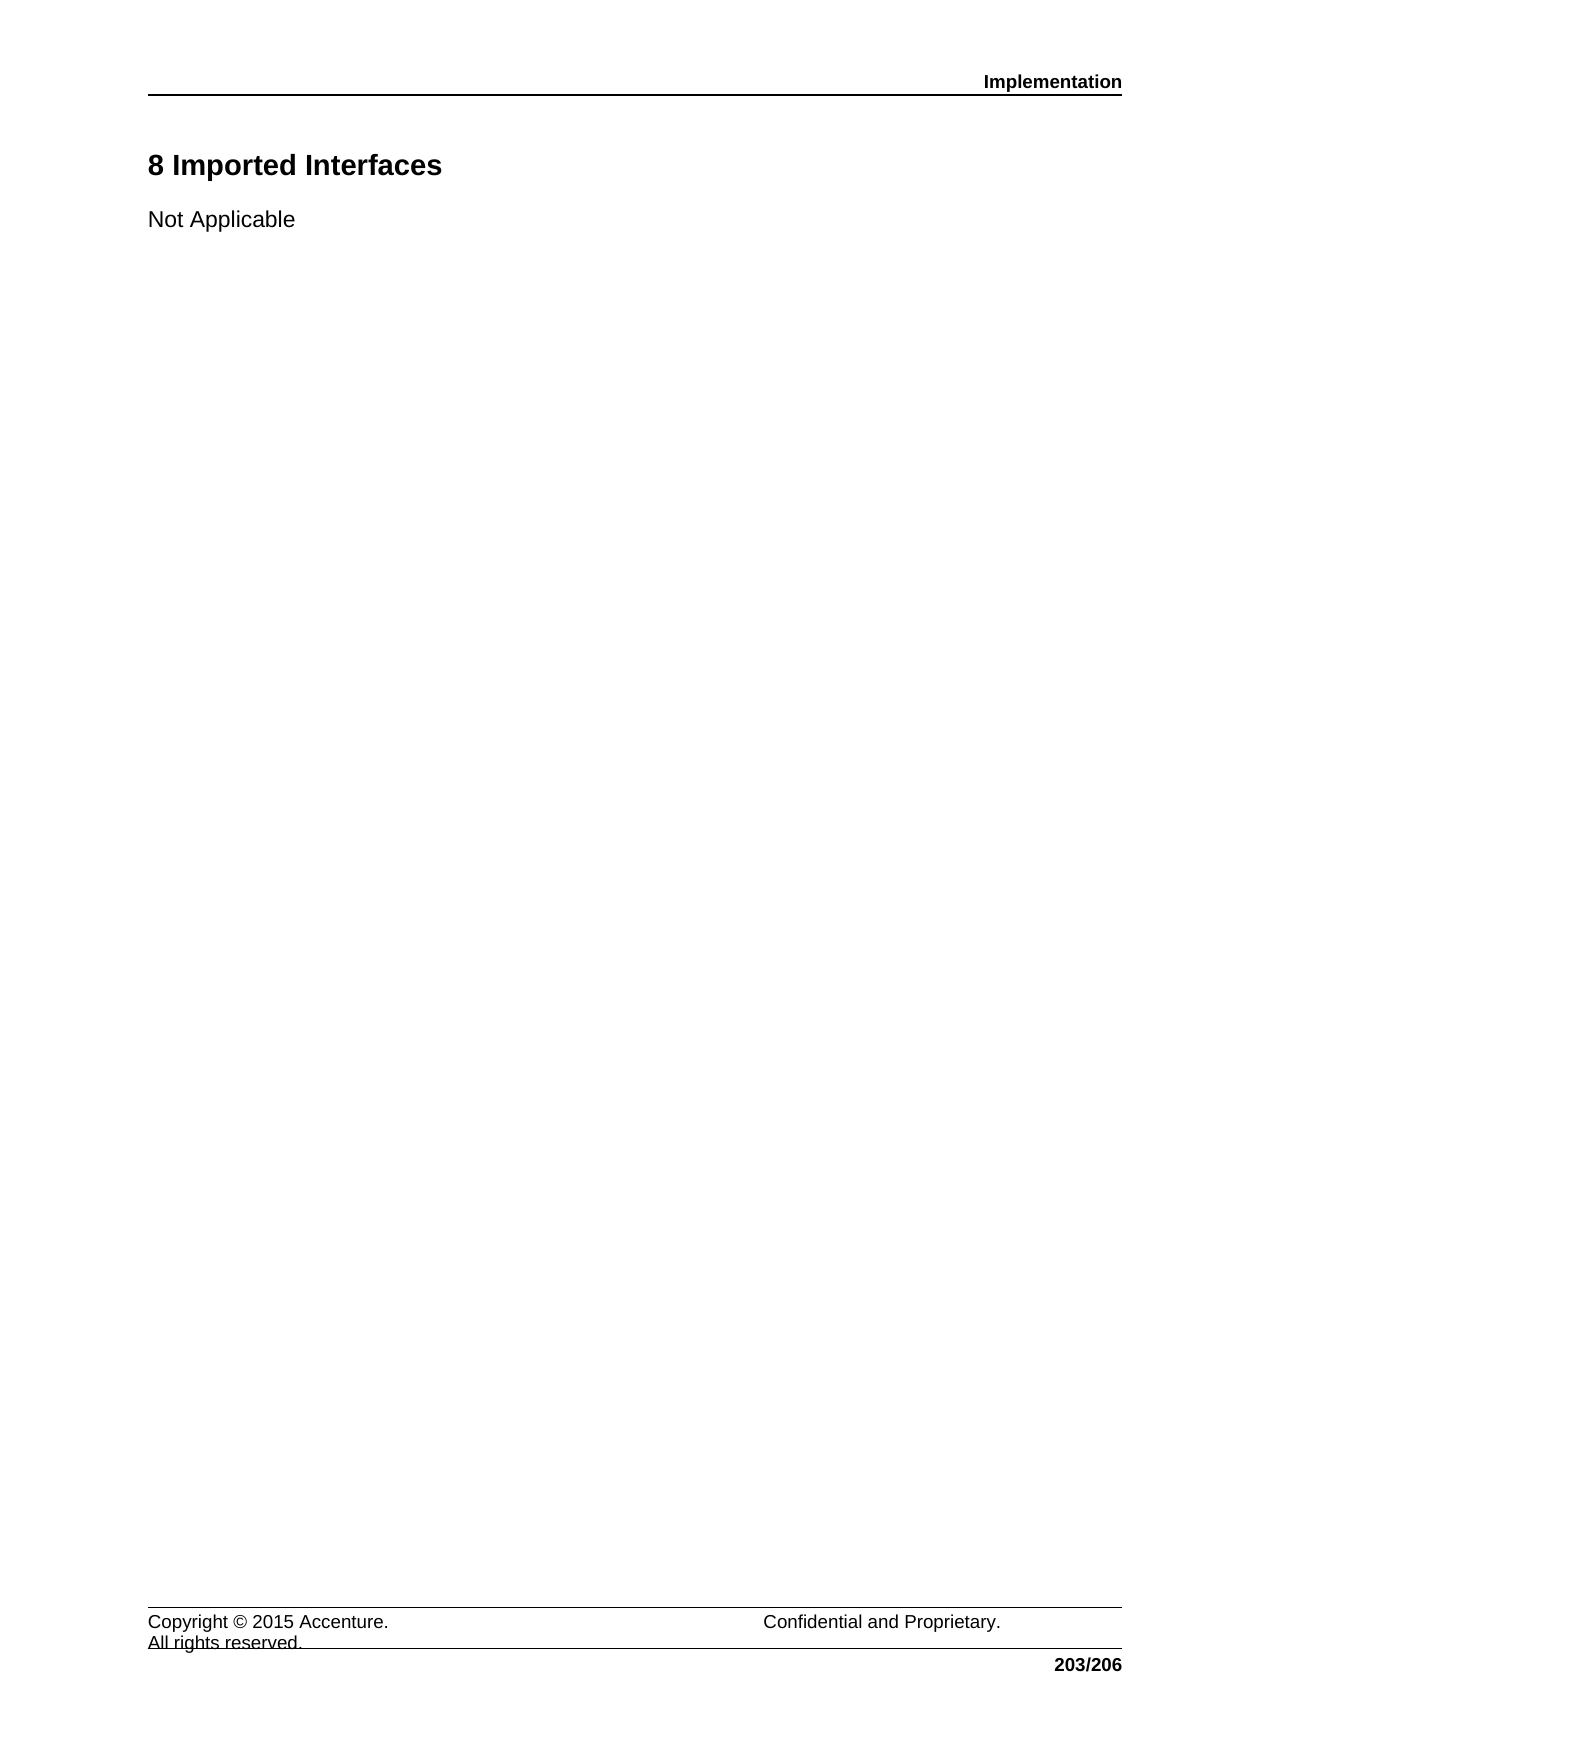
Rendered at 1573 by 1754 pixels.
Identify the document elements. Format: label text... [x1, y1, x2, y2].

subtitle Imported Interfaces [148, 148, 1122, 181]
text Not Applicable [148, 206, 1122, 233]
